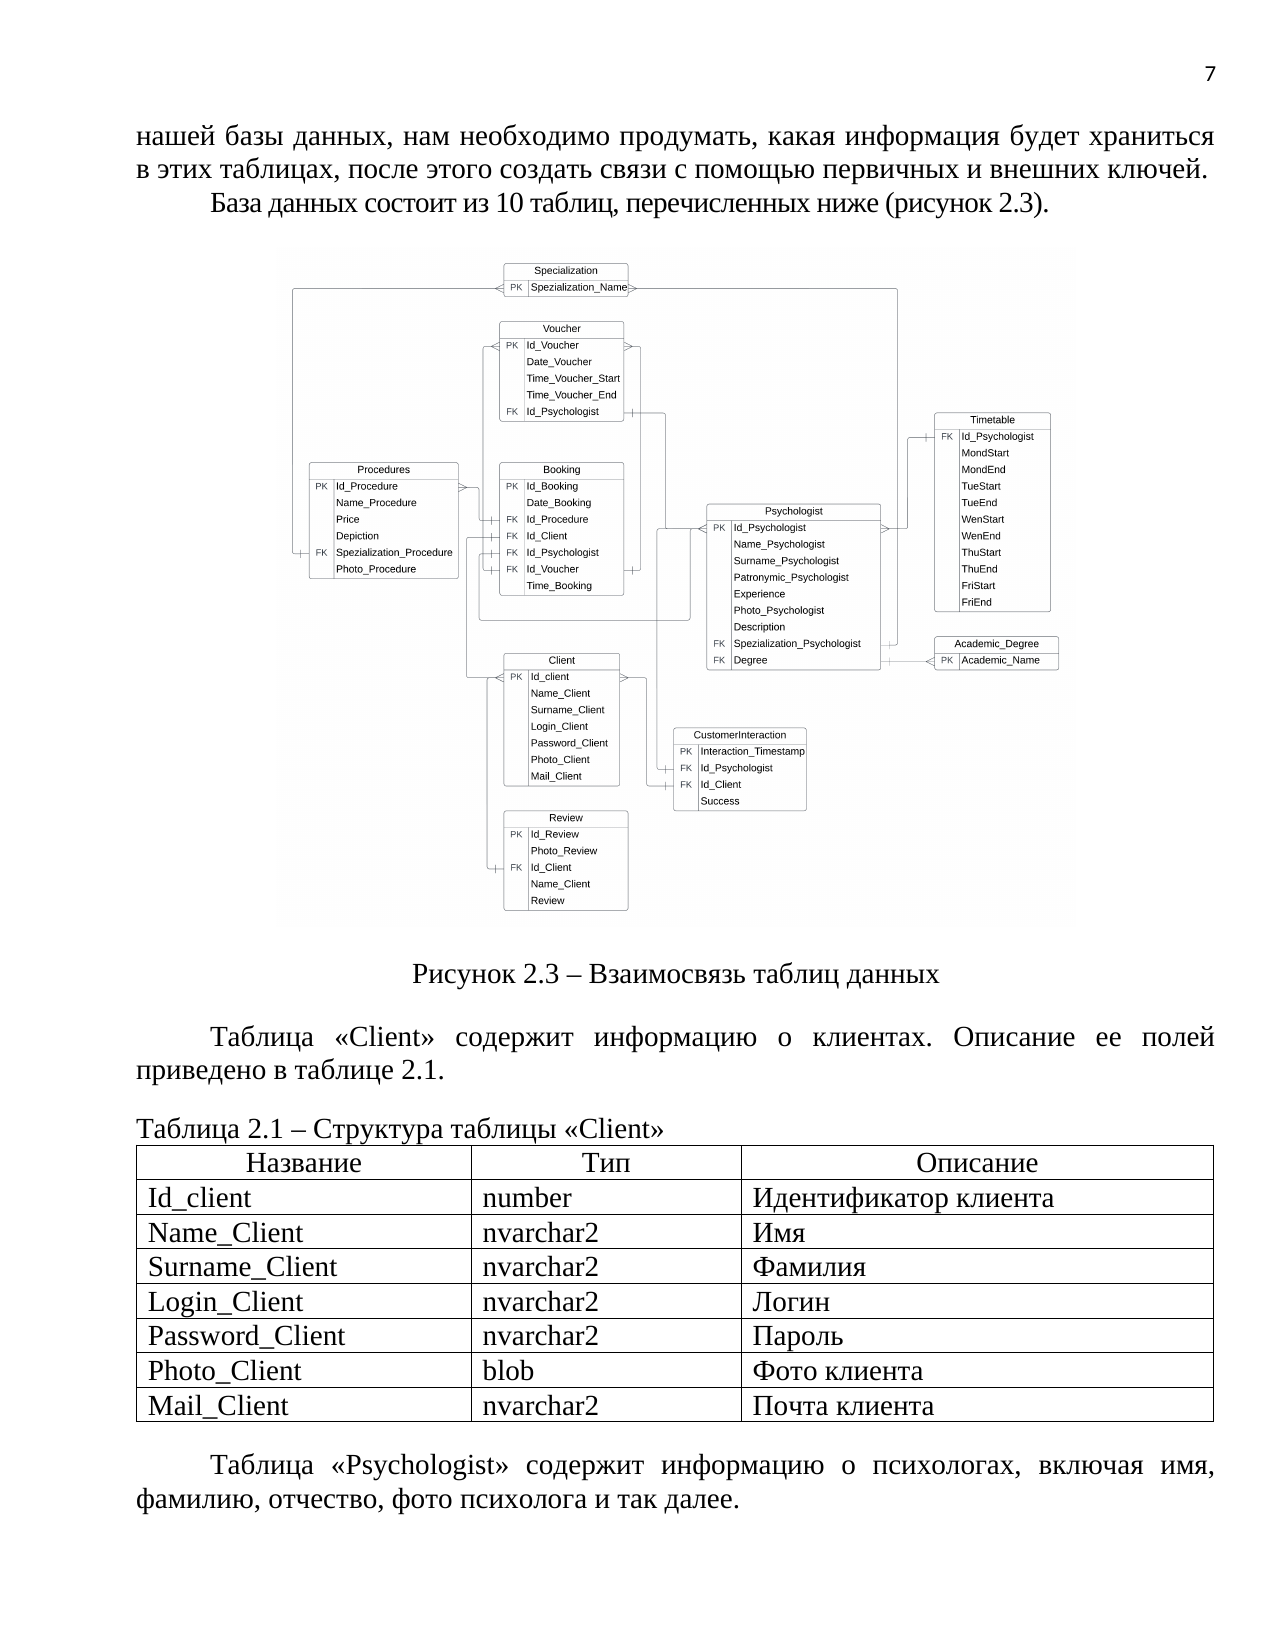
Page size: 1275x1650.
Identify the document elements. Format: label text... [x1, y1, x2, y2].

text Рисунок 2.3 – Взаимосвязь таблиц данных [136, 956, 1216, 990]
table_cell Mail_Client [137, 1388, 471, 1421]
picture [276, 247, 1076, 927]
table_cell Фамилия [742, 1249, 1213, 1283]
table_cell blob [472, 1353, 741, 1387]
table_cell Password_Client [137, 1319, 471, 1352]
table_cell nvarchar2 [472, 1319, 741, 1352]
text Таблица 2.1 – Структура таблицы «Client» [136, 1111, 1216, 1144]
table_header Название [137, 1146, 471, 1179]
table_cell Фото клиента [742, 1353, 1213, 1387]
table_header Тип [472, 1146, 741, 1179]
table_cell Surname_Client [137, 1249, 471, 1283]
table_cell Почта клиента [742, 1388, 1213, 1421]
table_cell Имя [742, 1215, 1213, 1248]
table_cell Пароль [742, 1319, 1213, 1352]
text Таблица «Client» содержит информацию о клиентах. Описание ее полей приведено в таблице 2.1. [136, 1019, 1216, 1086]
table_cell nvarchar2 [472, 1388, 741, 1421]
table_cell number [472, 1180, 741, 1214]
table_cell Id_client [137, 1180, 471, 1214]
table_cell Login_Client [137, 1284, 471, 1317]
text Таблица «Psychologist» содержит информацию о психологах, включая имя, фамилию, отчество, фото психолога и так далее. [136, 1447, 1216, 1514]
table_cell Name_Client [137, 1215, 471, 1248]
table_cell nvarchar2 [472, 1249, 741, 1283]
table_header Описание [742, 1146, 1213, 1179]
text База данных состоит из 10 таблиц, перечисленных ниже (рисунок 2.3). [136, 185, 1216, 219]
table_cell Идентификатор клиента [742, 1180, 1213, 1214]
table_cell nvarchar2 [472, 1284, 741, 1317]
table_cell Логин [742, 1284, 1213, 1317]
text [136, 118, 1216, 185]
table_cell nvarchar2 [472, 1215, 741, 1248]
table_cell Photo_Client [137, 1353, 471, 1387]
